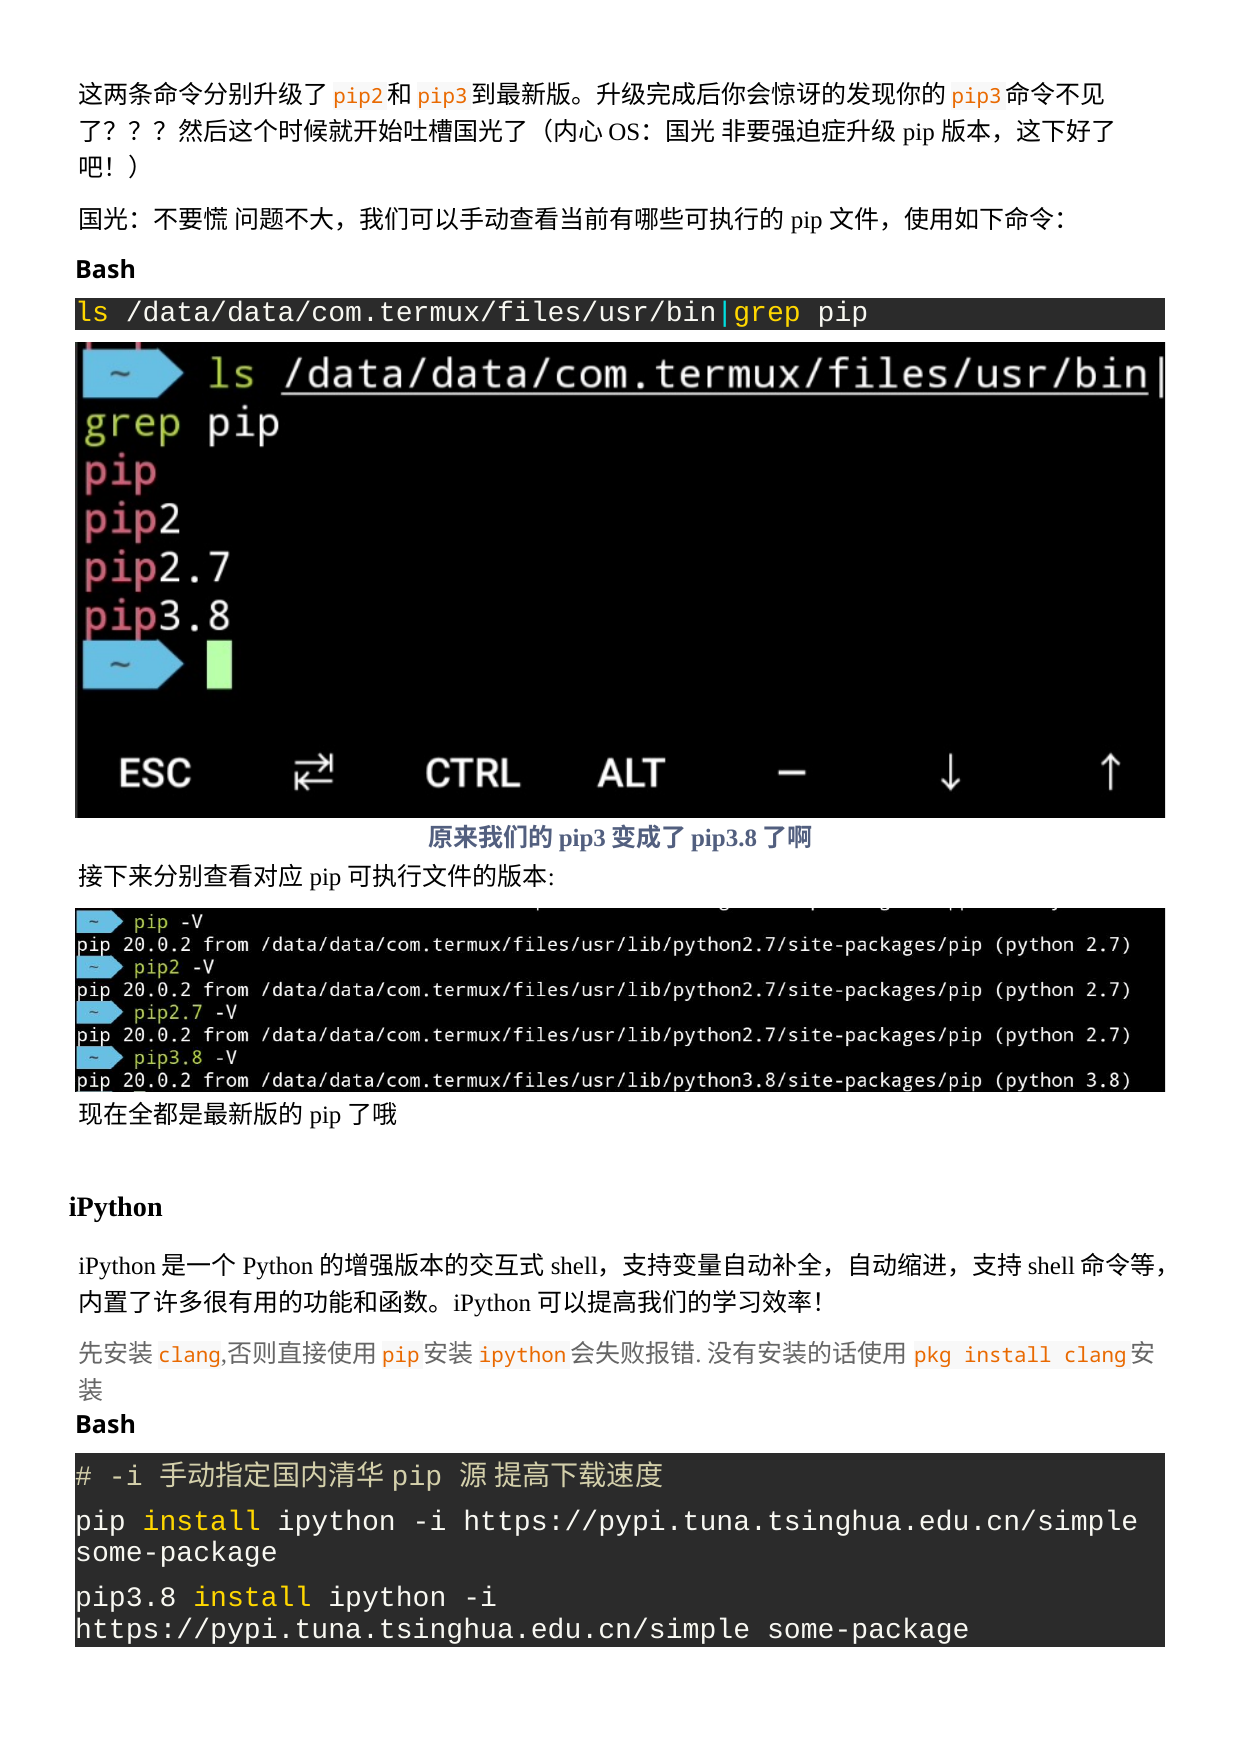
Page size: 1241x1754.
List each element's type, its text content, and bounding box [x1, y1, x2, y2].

picture [75, 342, 1166, 818]
text pip3.8 install ipython -i https://pypi.tuna.tsinghua.edu.cn/simple some-package [75, 1583, 1165, 1647]
text 这两条命令分别升级了pip2和pip3到最新版。升级完成后你会惊讶的发现你的pip3命令不见了？？？然后这个时候就开始吐槽国光了（内心OS：国光 非要强迫症升级 pip 版本，这下好了吧！） [78, 75, 1162, 184]
text ls /data/data/com.termux/files/usr/bin|grep pip [75, 298, 1165, 330]
text iPython是一个 Python 的增强版本的交互式 shell，支持变量自动补全，自动缩进，支持shell命令等，内置了许多很有用的功能和函数。iPython 可以提高我们的学习效率！ [78, 1246, 1162, 1318]
text 原来我们的pip3变成了pip3.8了啊 [75, 818, 1165, 853]
text Bash [75, 251, 1165, 285]
picture [75, 908, 1166, 1092]
text 接下来分别查看对应 pip 可执行文件的版本: [78, 857, 1162, 893]
text pip install ipython -i https://pypi.tuna.tsinghua.edu.cn/simple some-package [75, 1507, 1165, 1570]
text # -i 手动指定国内清华 pip 源 提高下载速度 [75, 1453, 1165, 1494]
text 国光：不要慌 问题不大，我们可以手动查看当前有哪些可执行的 pip 文件，使用如下命令： [78, 199, 1162, 236]
text Bash [75, 1406, 1165, 1441]
text iPython [69, 1190, 1165, 1222]
text 先安装clang,否则直接使用pip安装ipython会失败报错. 没有安装的话使用 pkg install clang安装 [78, 1334, 1162, 1406]
text 现在全都是最新版的 pip 了哦 [78, 1094, 1162, 1131]
